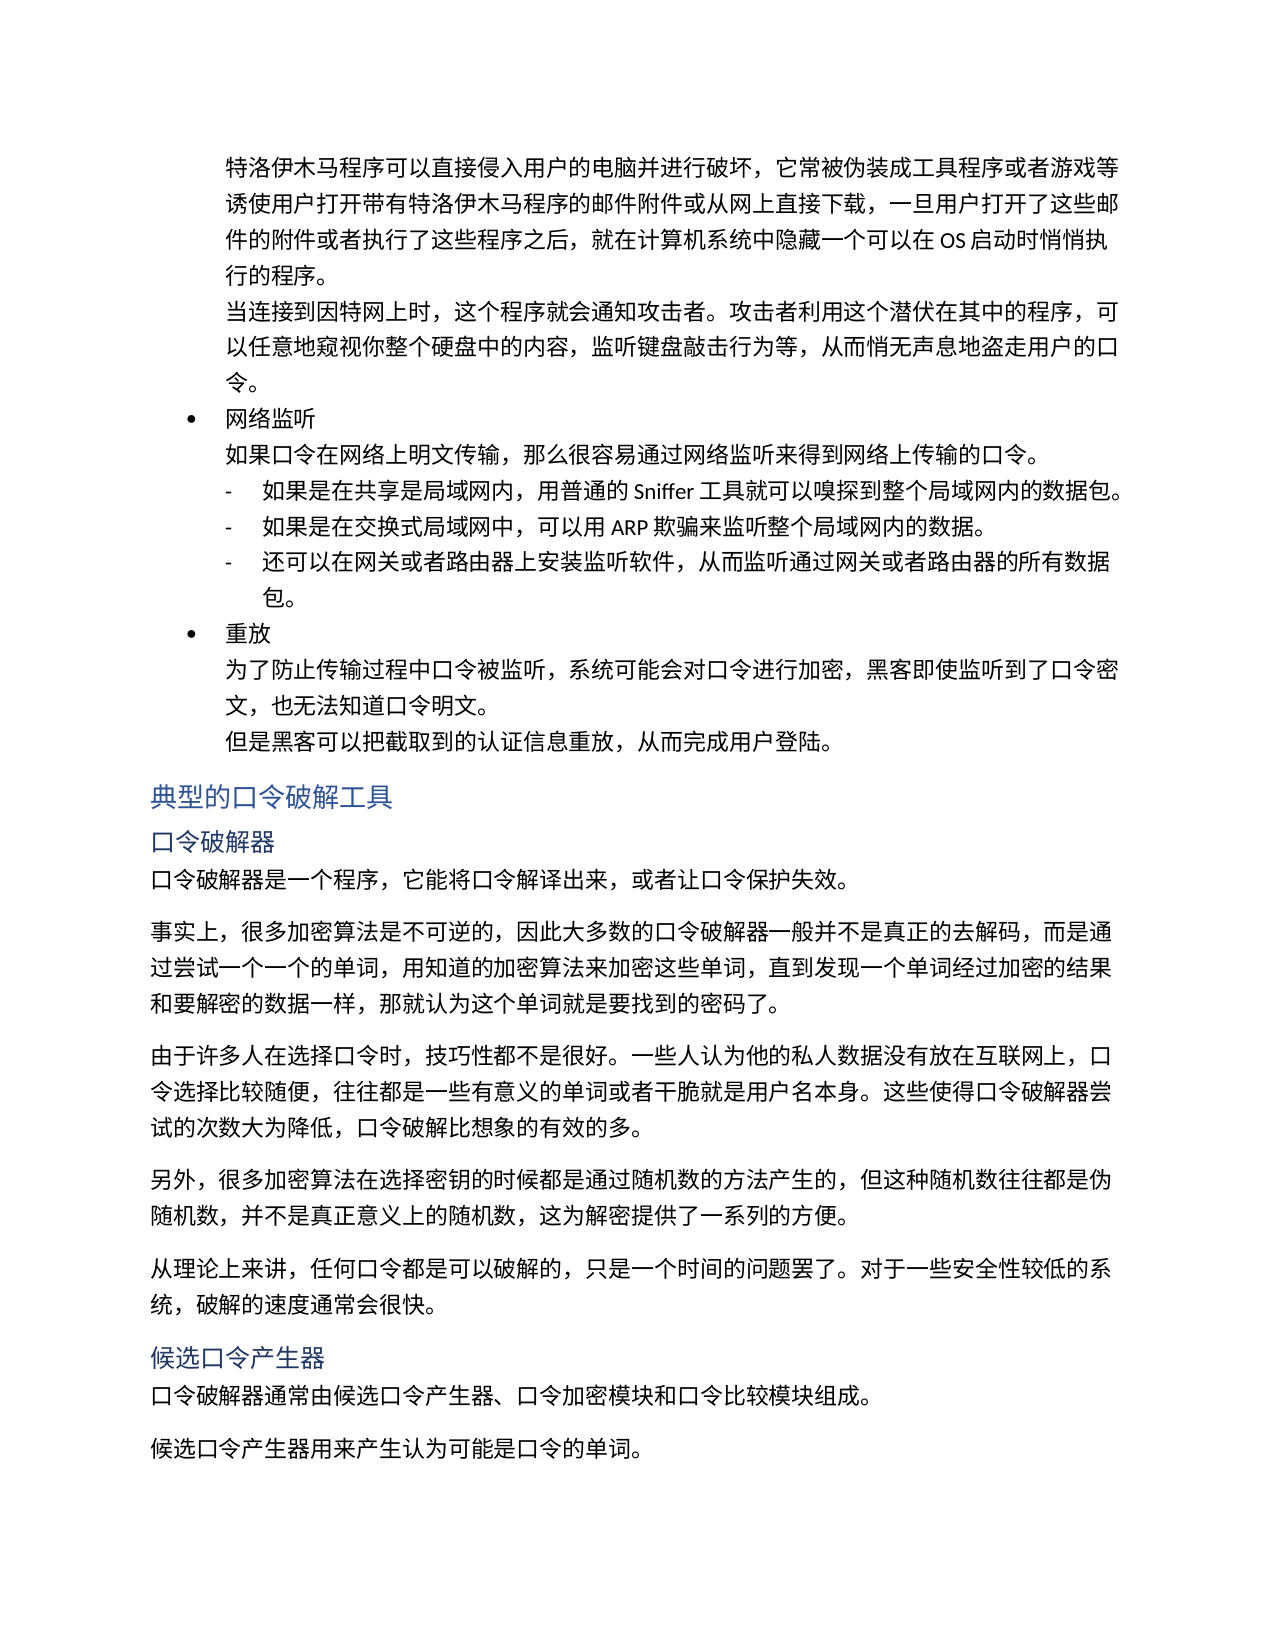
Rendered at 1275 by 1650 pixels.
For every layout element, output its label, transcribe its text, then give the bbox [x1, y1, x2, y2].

list 如果口令在网络上明文传输，那么很容易通过网络监听来得到网络上传输的口令。 [225, 437, 1125, 470]
text 事实上，很多加密算法是不可逆的，因此大多数的口令破解器一般并不是真正的去解码，而是通过尝试一个一个的单词，用知道的加密算法来加密这些单词，直到发现一个单词经过加密的结果和要解密的数据一样，那就认为这个单词就是要找到的密码了。 [150, 914, 1125, 1019]
subtitle 候选口令产生器 [150, 1339, 1125, 1375]
list 重放 [187, 616, 1125, 649]
text 候选口令产生器用来产生认为可能是口令的单词。 [150, 1431, 1125, 1464]
text 口令破解器通常由候选口令产生器、口令加密模块和口令比较模块组成。 [150, 1378, 1125, 1411]
text 由于许多人在选择口令时，技巧性都不是很好。一些人认为他的私人数据没有放在互联网上，口令选择比较随便，往往都是一些有意义的单词或者干脆就是用户名本身。这些使得口令破解器尝试的次数大为降低，口令破解比想象的有效的多。 [150, 1038, 1125, 1143]
list 为了防止传输过程中口令被监听，系统可能会对口令进行加密，黑客即使监听到了口令密文，也无法知道口令明文。 [225, 652, 1125, 721]
list 如果是在共享是局域网内，用普通的Sniffer工具就可以嗅探到整个局域网内的数据包。 [225, 472, 1125, 506]
list 特洛伊木马程序可以直接侵入用户的电脑并进行破坏，它常被伪装成工具程序或者游戏等诱使用户打开带有特洛伊木马程序的邮件附件或从网上直接下载，一旦用户打开了这些邮件的附件或者执行了这些程序之后，就在计算机系统中隐藏一个可以在OS启动时悄悄执行的程序。 [225, 150, 1125, 291]
list 还可以在网关或者路由器上安装监听软件，从而监听通过网关或者路由器的所有数据包。 [225, 544, 1125, 613]
text 口令破解器是一个程序，它能将口令解译出来，或者让口令保护失效。 [150, 861, 1125, 895]
list 如果是在交换式局域网中，可以用ARP欺骗来监听整个局域网内的数据。 [225, 508, 1125, 542]
list 网络监听 [187, 401, 1125, 434]
subtitle 口令破解器 [150, 822, 1125, 859]
text 从理论上来讲，任何口令都是可以破解的，只是一个时间的问题罢了。对于一些安全性较低的系统，破解的速度通常会很快。 [150, 1251, 1125, 1320]
list 但是黑客可以把截取到的认证信息重放，从而完成用户登陆。 [225, 723, 1125, 757]
subtitle 典型的口令破解工具 [150, 776, 1125, 815]
text 另外，很多加密算法在选择密钥的时候都是通过随机数的方法产生的，但这种随机数往往都是伪随机数，并不是真正意义上的随机数，这为解密提供了一系列的方便。 [150, 1162, 1125, 1231]
list 当连接到因特网上时，这个程序就会通知攻击者。攻击者利用这个潜伏在其中的程序，可以任意地窥视你整个硬盘中的内容，监听键盘敲击行为等，从而悄无声息地盗走用户的口令。 [225, 293, 1125, 398]
